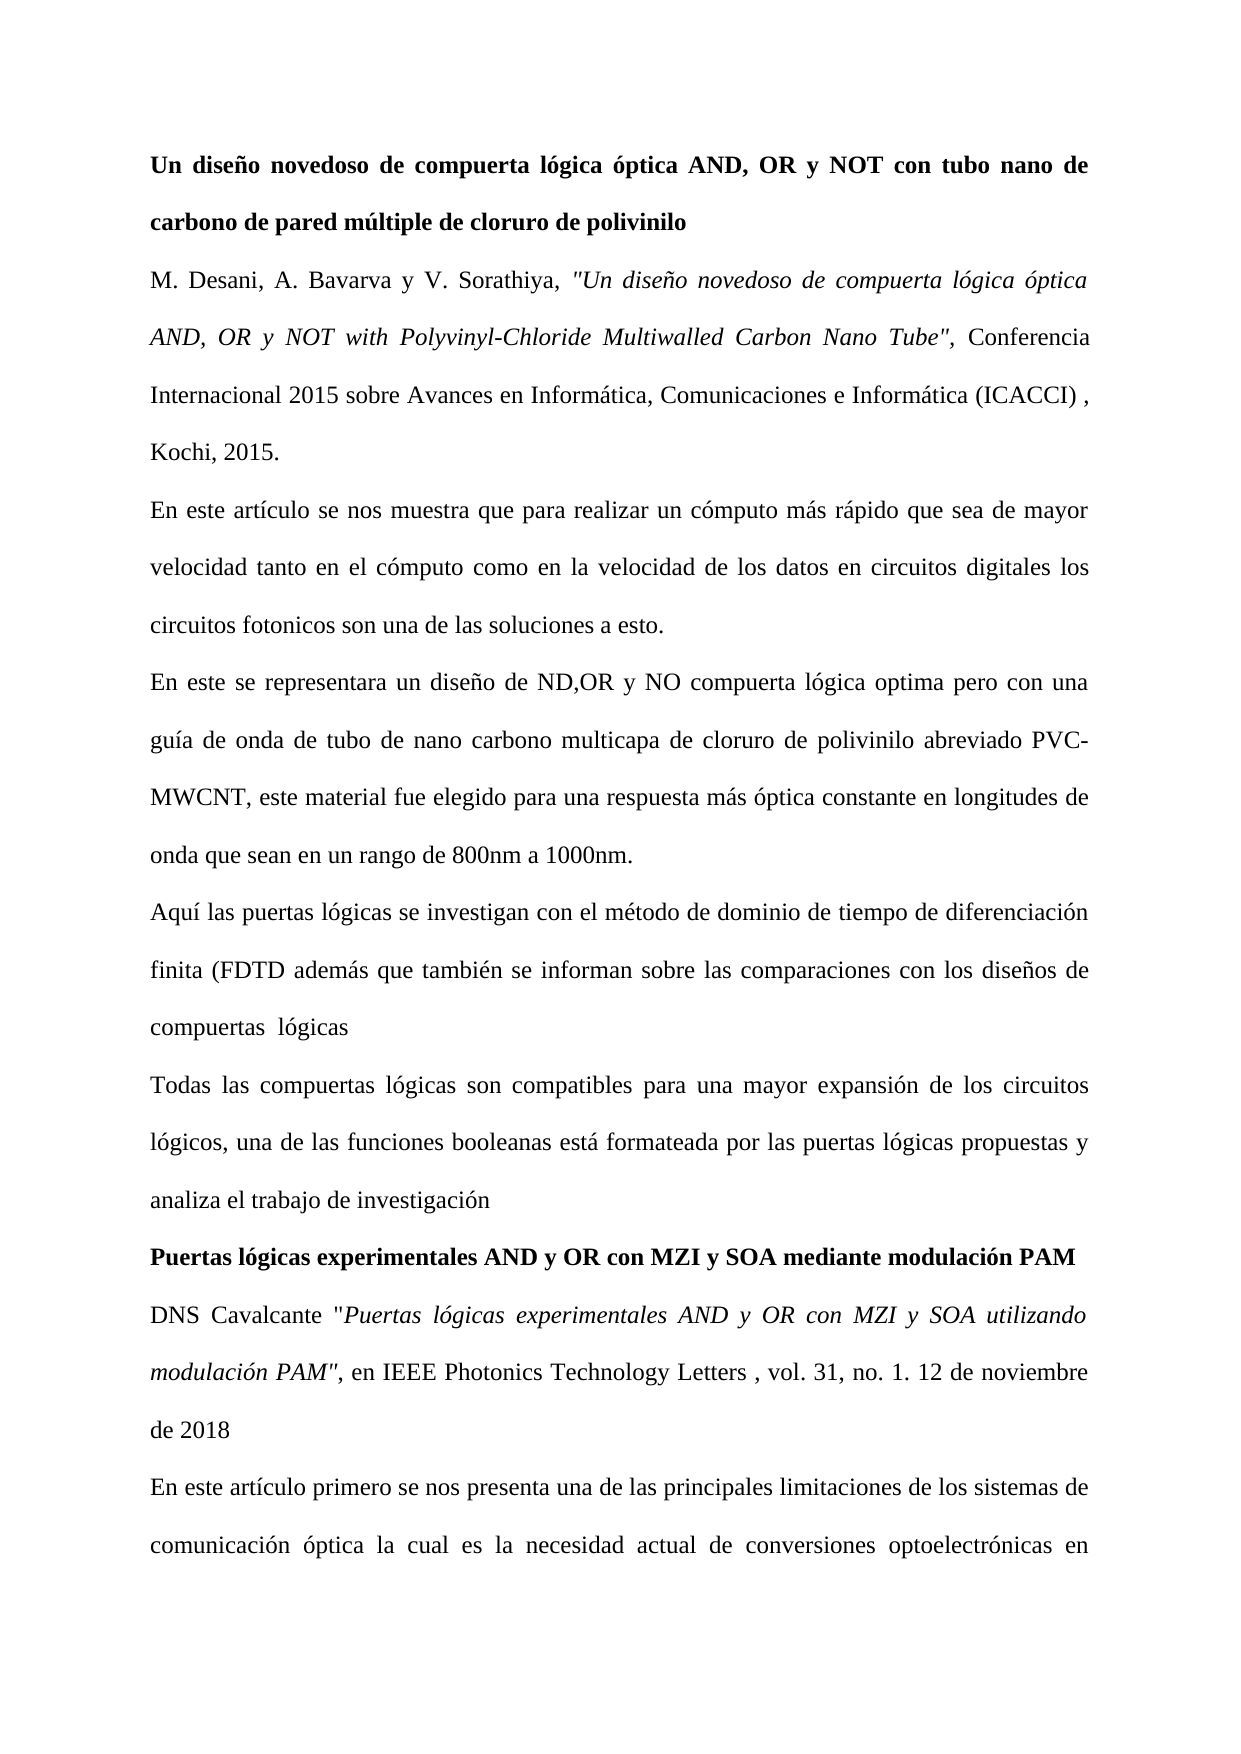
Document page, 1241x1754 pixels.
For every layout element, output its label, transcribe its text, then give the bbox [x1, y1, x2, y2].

text DNS Cavalcante "Puertas lógicas experimentales AND y OR con MZI y SOA utilizando modulación PAM", en IEEE Photonics Technology Letters , vol. 31, no. 1. 12 de noviembre de 2018 [150, 1300, 1090, 1444]
text Puertas lógicas experimentales AND y OR con MZI y SOA mediante modulación PAM [150, 1242, 1090, 1271]
text Un diseño novedoso de compuerta lógica óptica AND, OR y NOT con tubo nano de carbono de pared múltiple de cloruro de polivinilo [150, 150, 1090, 236]
text En este se representara un diseño de ND,OR y NO compuerta lógica optima pero con una guía de onda de tubo de nano carbono multicapa de cloruro de polivinilo abreviado PVC-MWCNT, este material fue elegido para una respuesta más óptica constante en longitudes de onda que sean en un rango de 800nm a 1000nm. [150, 667, 1090, 869]
text En este artículo se nos muestra que para realizar un cómputo más rápido que sea de mayor velocidad tanto en el cómputo como en la velocidad de los datos en circuitos digitales los circuitos fotonicos son una de las soluciones a esto. [150, 495, 1090, 639]
text Todas las compuertas lógicas son compatibles para una mayor expansión de los circuitos lógicos, una de las funciones booleanas está formateada por las puertas lógicas propuestas y analiza el trabajo de investigación [150, 1070, 1090, 1214]
text M. Desani, A. Bavarva y V. Sorathiya, "Un diseño novedoso de compuerta lógica óptica AND, OR y NOT with Polyvinyl-Chloride Multiwalled Carbon Nano Tube", Conferencia Internacional 2015 sobre Avances en Informática, Comunicaciones e Informática (ICACCI) , Kochi, 2015. [150, 265, 1090, 466]
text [150, 1472, 1090, 1559]
text Aquí las puertas lógicas se investigan con el método de dominio de tiempo de diferenciación finita (FDTD además que también se informan sobre las comparaciones con los diseños de compuertas lógicas [150, 897, 1090, 1041]
